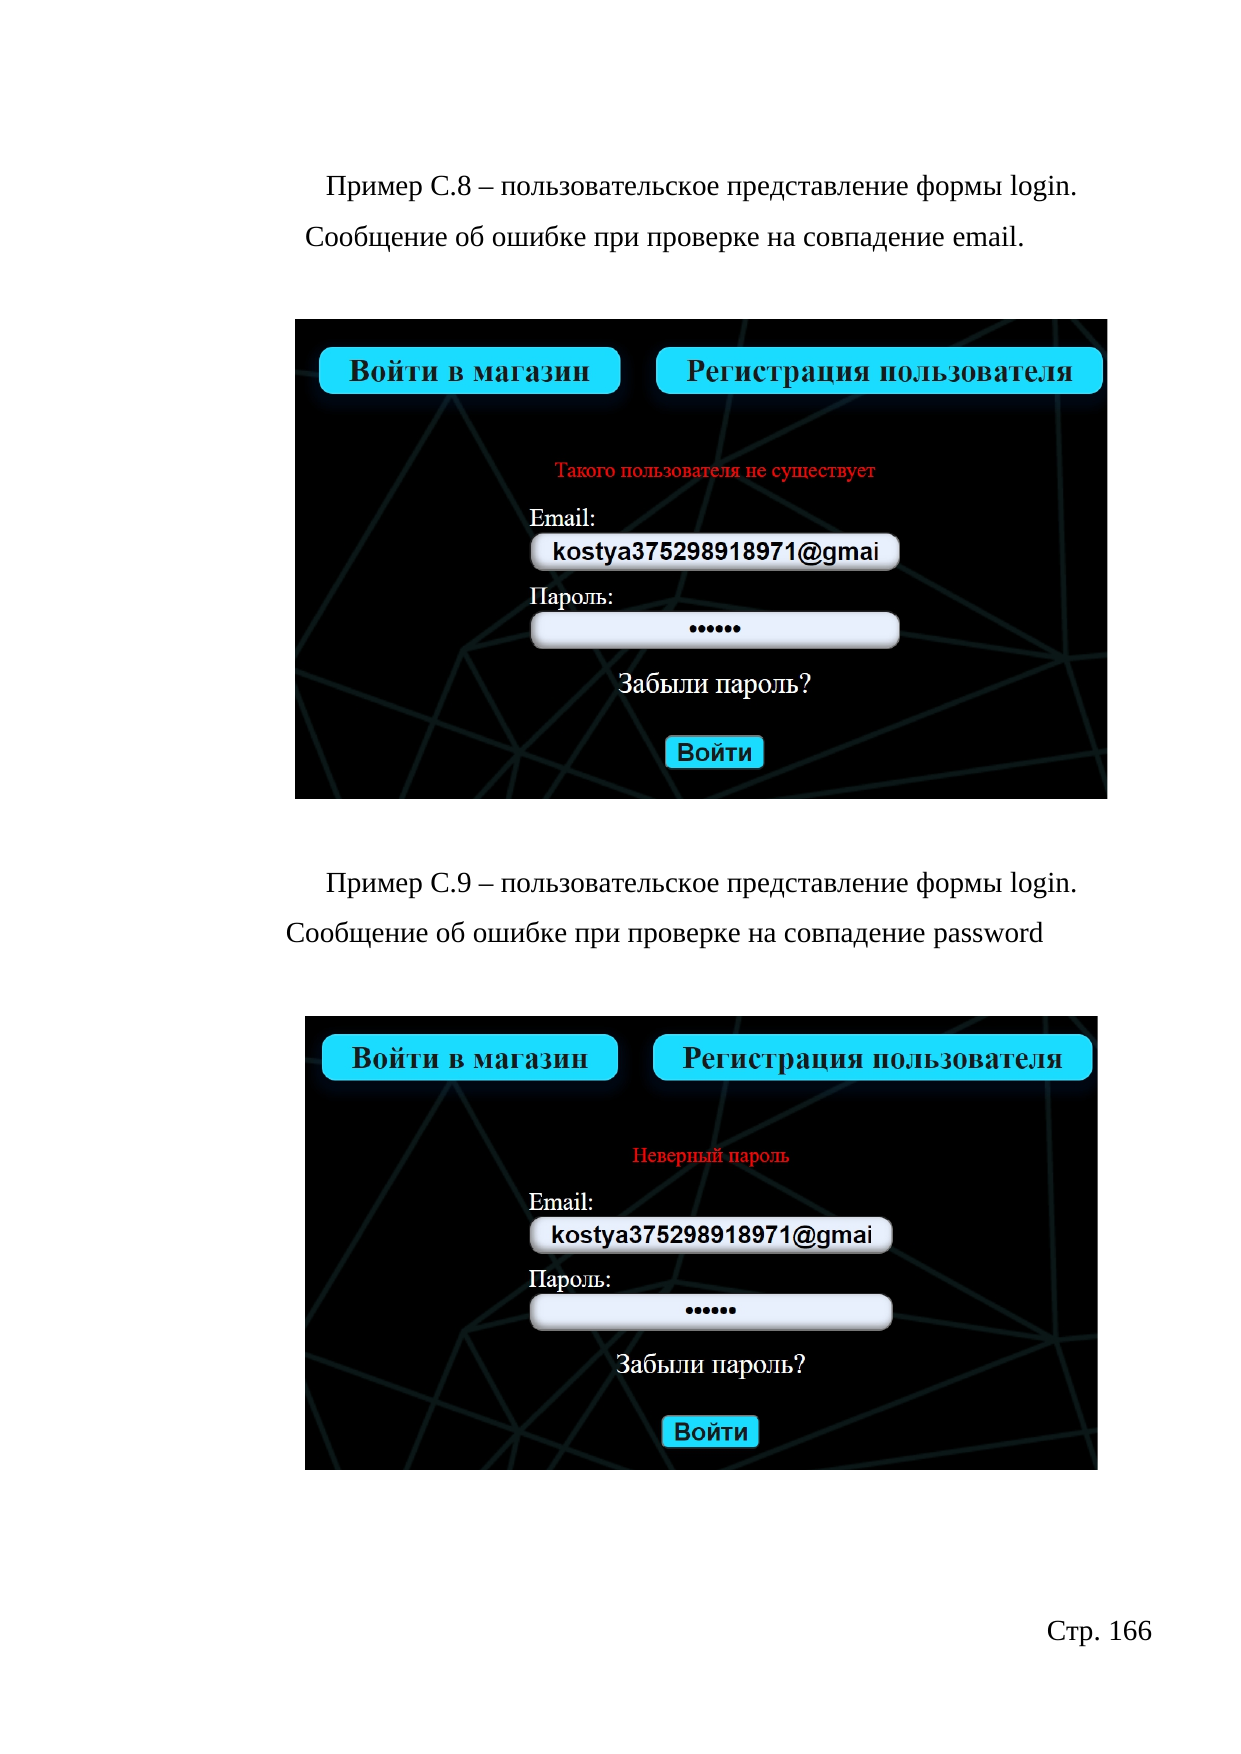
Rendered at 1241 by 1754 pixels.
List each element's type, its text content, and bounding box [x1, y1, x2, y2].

text Пример С.9 – пользовательское представление формы login. Сообщение об ошибке при проверке на совпадение password [177, 865, 1152, 949]
picture [295, 319, 1108, 799]
text Пример С.8 – пользовательское представление формы login. Сообщение об ошибке при проверке на совпадение email. [177, 168, 1152, 252]
picture [305, 1016, 1098, 1470]
